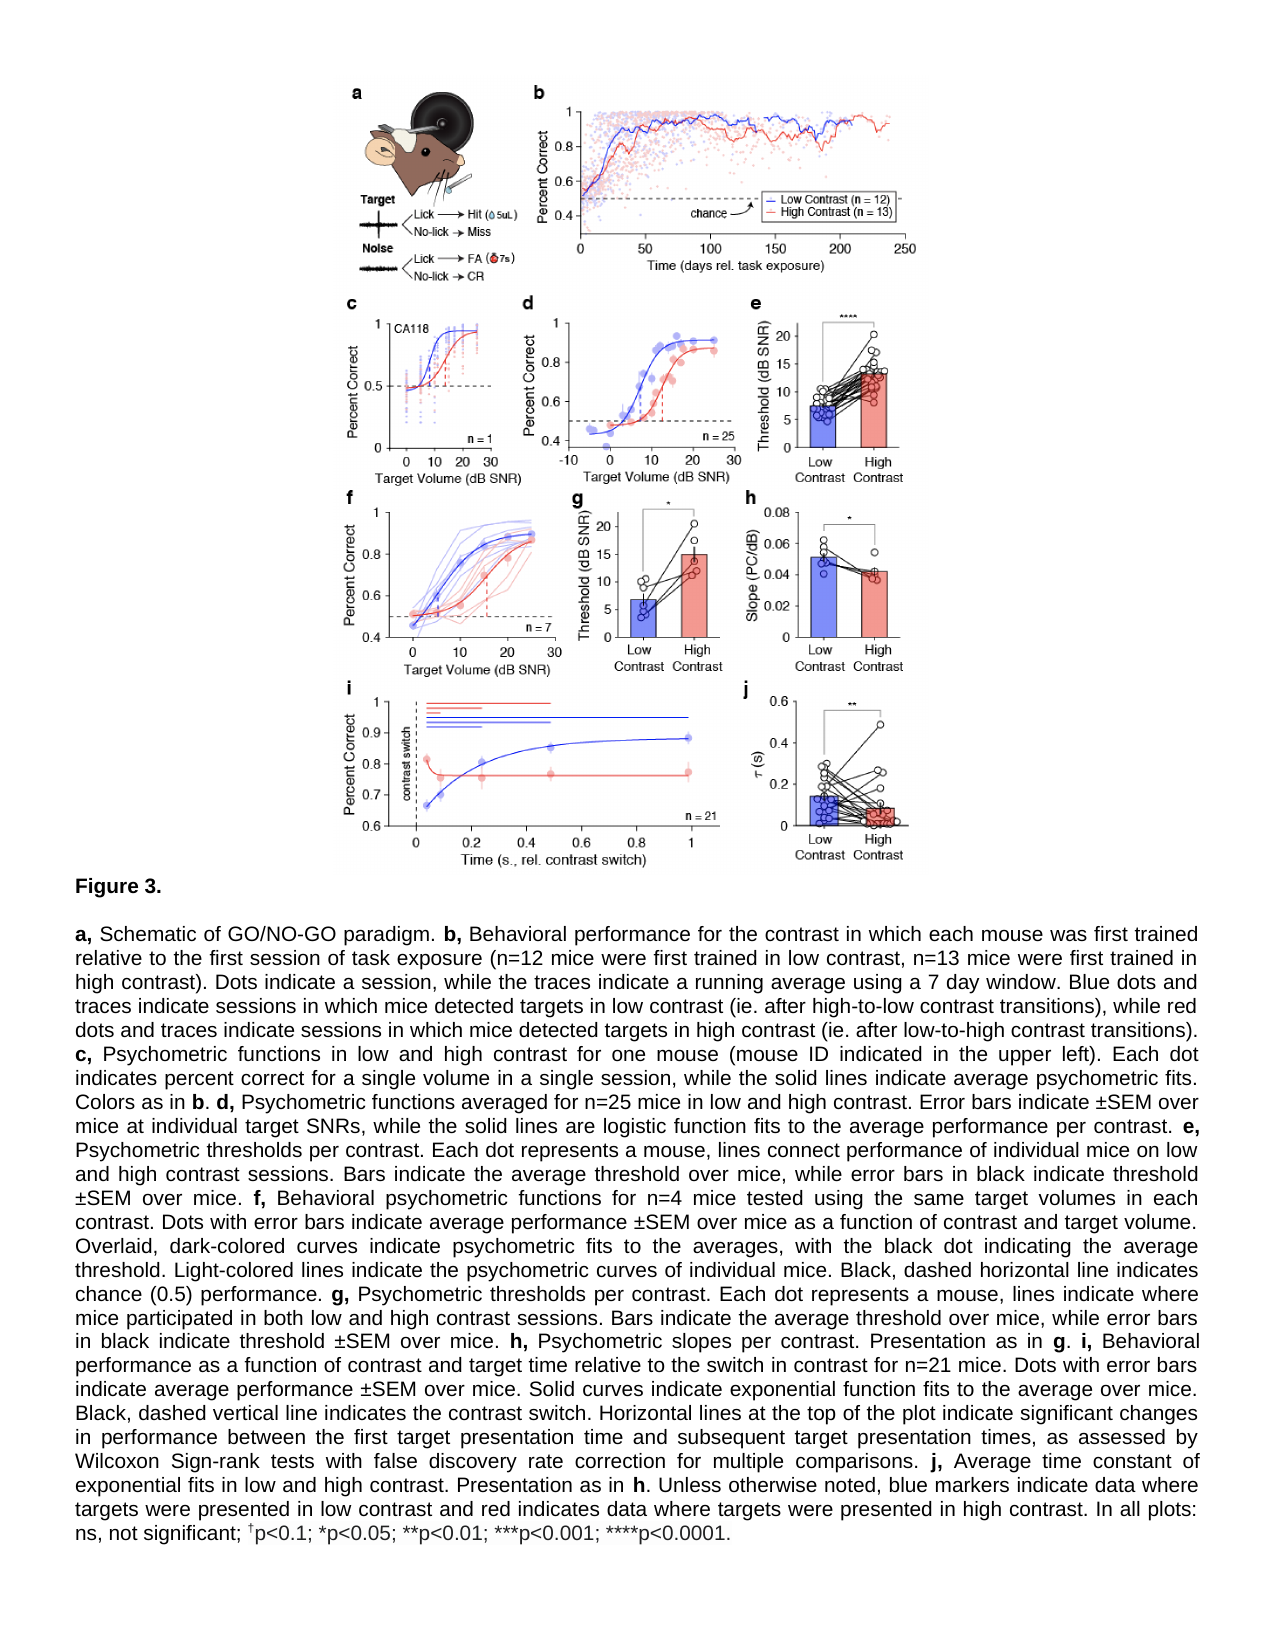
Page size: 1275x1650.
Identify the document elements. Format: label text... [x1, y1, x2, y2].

picture [333, 75, 929, 875]
text a, Schematic of GO/NO-GO paradigm. b, Behavioral performance for the contrast in which each mouse was first trained relative to the first session of task exposure (n=12 mice were first trained in low contrast, n=13 mice were first trained in high contrast). Dots indicate a session, while the traces indicate a running average using a 7 day window. Blue dots and traces indicate sessions in which mice detected targets in low contrast (ie. after high-to-low contrast transitions), while red dots and traces indicate sessions in which mice detected targets in high contrast (ie. after low-to-high contrast transitions). c, Psychometric functions in low and high contrast for one mouse (mouse ID indicated in the upper left). Each dot indicates percent correct for a single volume in a single session, while the solid lines indicate average psychometric fits. Colors as in b. d, Psychometric functions averaged for n=25 mice in low and high contrast. Error bars indicate ±SEM over mice at individual target SNRs, while the solid lines are logistic function fits to the average performance per contrast. e, Psychometric thresholds per contrast. Each dot represents a mouse, lines connect performance of individual mice on low and high contrast sessions. Bars indicate the average threshold over mice, while error bars in black indicate threshold ±SEM over mice. f, Behavioral psychometric functions for n=4 mice tested using the same target volumes in each contrast. Dots with error bars indicate average performance ±SEM over mice as a function of contrast and target volume. Overlaid, dark-colored curves indicate psychometric fits to the averages, with the black dot indicating the average threshold. Light-colored lines indicate the psychometric curves of individual mice. Black, dashed horizontal line indicates chance (0.5) performance. g, Psychometric thresholds per contrast. Each dot represents a mouse, lines indicate where mice participated in both low and high contrast sessions. Bars indicate the average threshold over mice, while error bars in black indicate threshold ±SEM over mice. h, Psychometric slopes per contrast. Presentation as in g. i, Behavioral performance as a function of contrast and target time relative to the switch in contrast for n=21 mice. Dots with error bars indicate average performance ±SEM over mice. Solid curves indicate exponential function fits to the average over mice. Black, dashed vertical line indicates the contrast switch. Horizontal lines at the top of the plot indicate significant changes in performance between the first target presentation time and subsequent target presentation times, as assessed by Wilcoxon Sign-rank tests with false discovery rate correction for multiple comparisons. j, Average time constant of exponential fits in low and high contrast. Presentation as in h. Unless otherwise noted, blue markers indicate data where targets were presented in low contrast and red indicates data where targets were presented in high contrast. In all plots: ns, not significant; †p<0.1; *p<0.05; **p<0.01; ***p<0.001; ****p<0.0001. [75, 922, 1200, 1545]
